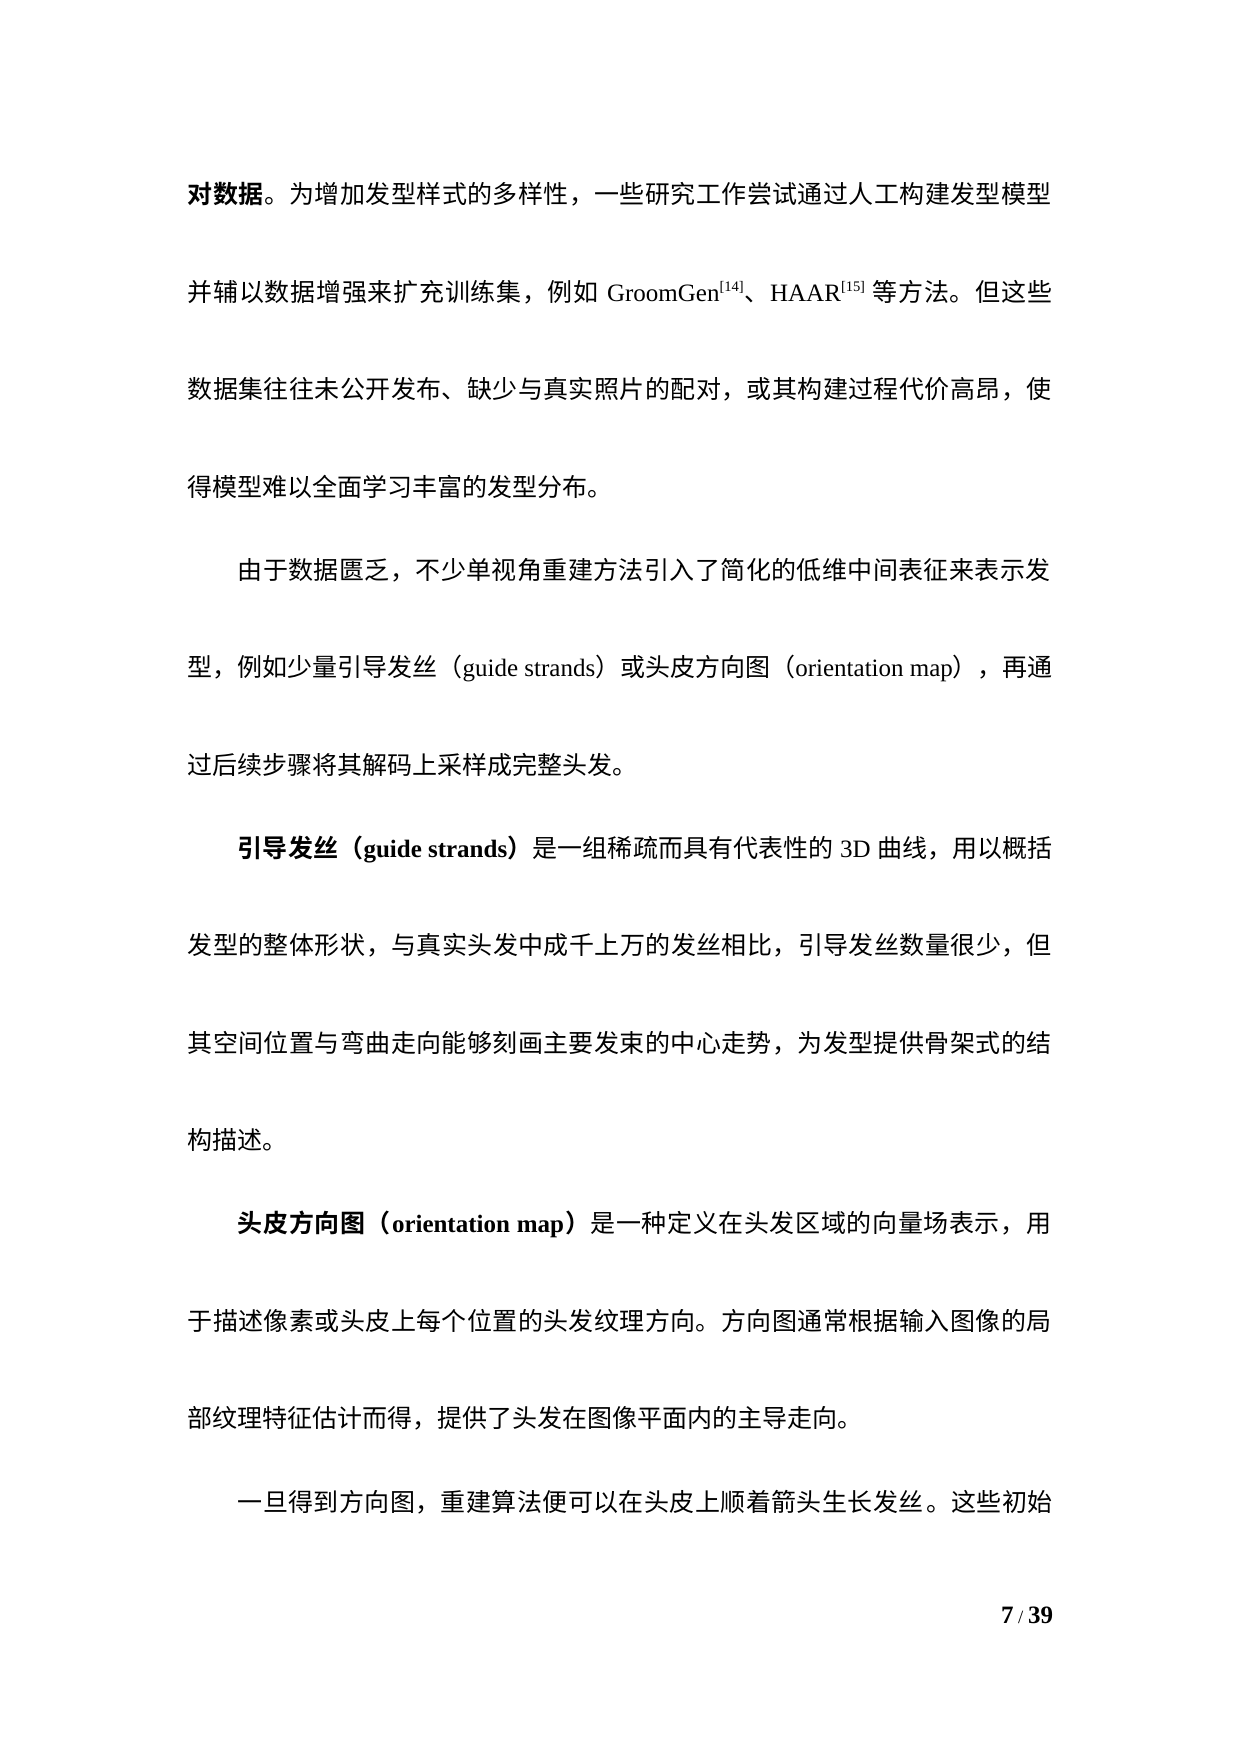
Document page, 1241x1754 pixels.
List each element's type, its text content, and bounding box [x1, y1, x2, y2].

text 由于数据匮乏，不少单视角重建方法引入了简化的低维中间表征来表示发型，例如少量引导发丝（guide strands）或头皮方向图（orientation map），再通过后续步骤将其解码上采样成完整头发。 [187, 536, 1053, 796]
text 头皮方向图（orientation map）是一种定义在头发区域的向量场表示，用于描述像素或头皮上每个位置的头发纹理方向。方向图通常根据输入图像的局部纹理特征估计而得，提供了头发在图像平面内的主导走向。 [187, 1189, 1053, 1449]
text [187, 1468, 1053, 1533]
text 引导发丝（guide strands）是一组稀疏而具有代表性的 3D 曲线，用以概括发型的整体形状，与真实头发中成千上万的发丝相比，引导发丝数量很少，但其空间位置与弯曲走向能够刻画主要发束的中心走势，为发型提供骨架式的结构描述。 [187, 814, 1053, 1171]
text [187, 160, 1053, 518]
